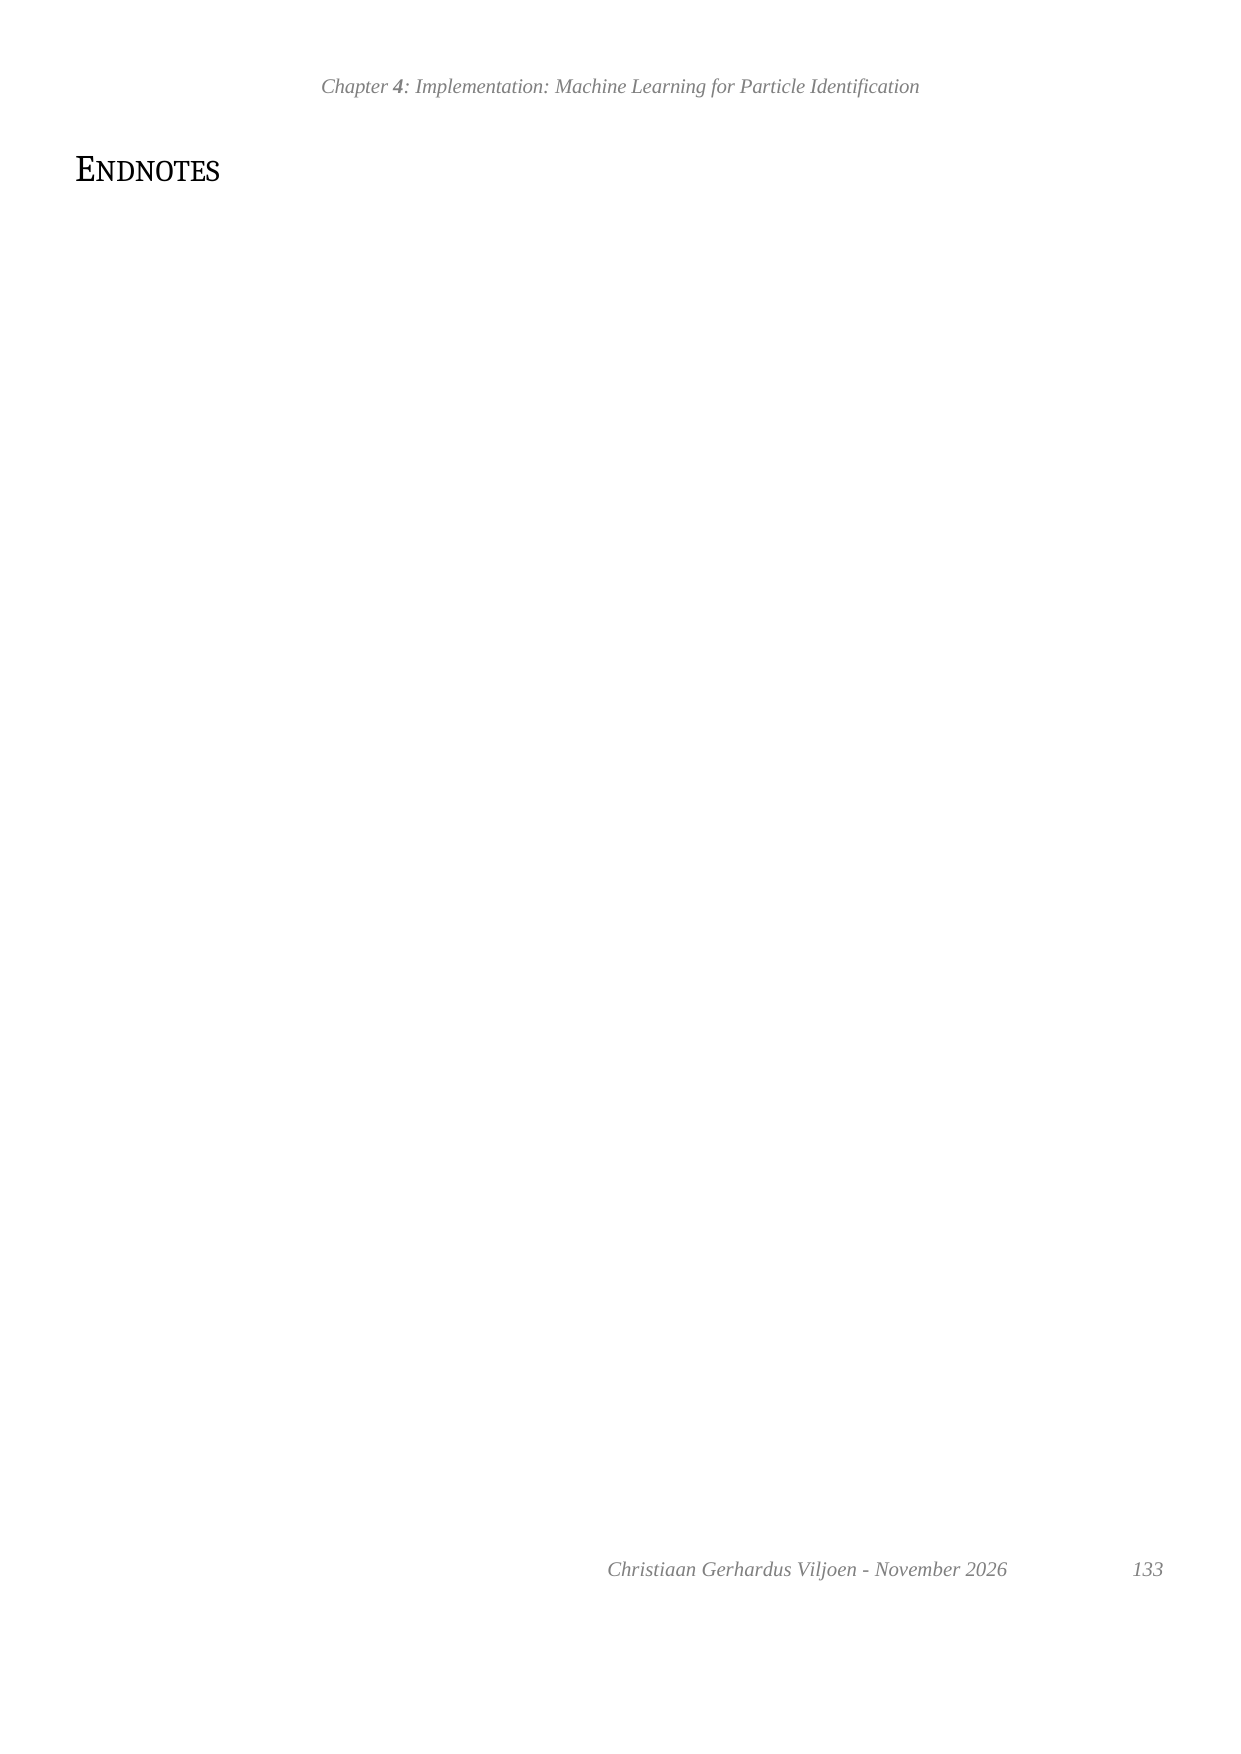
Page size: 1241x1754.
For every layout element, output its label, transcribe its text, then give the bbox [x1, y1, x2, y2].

subtitle Endnotes [75, 148, 1165, 191]
